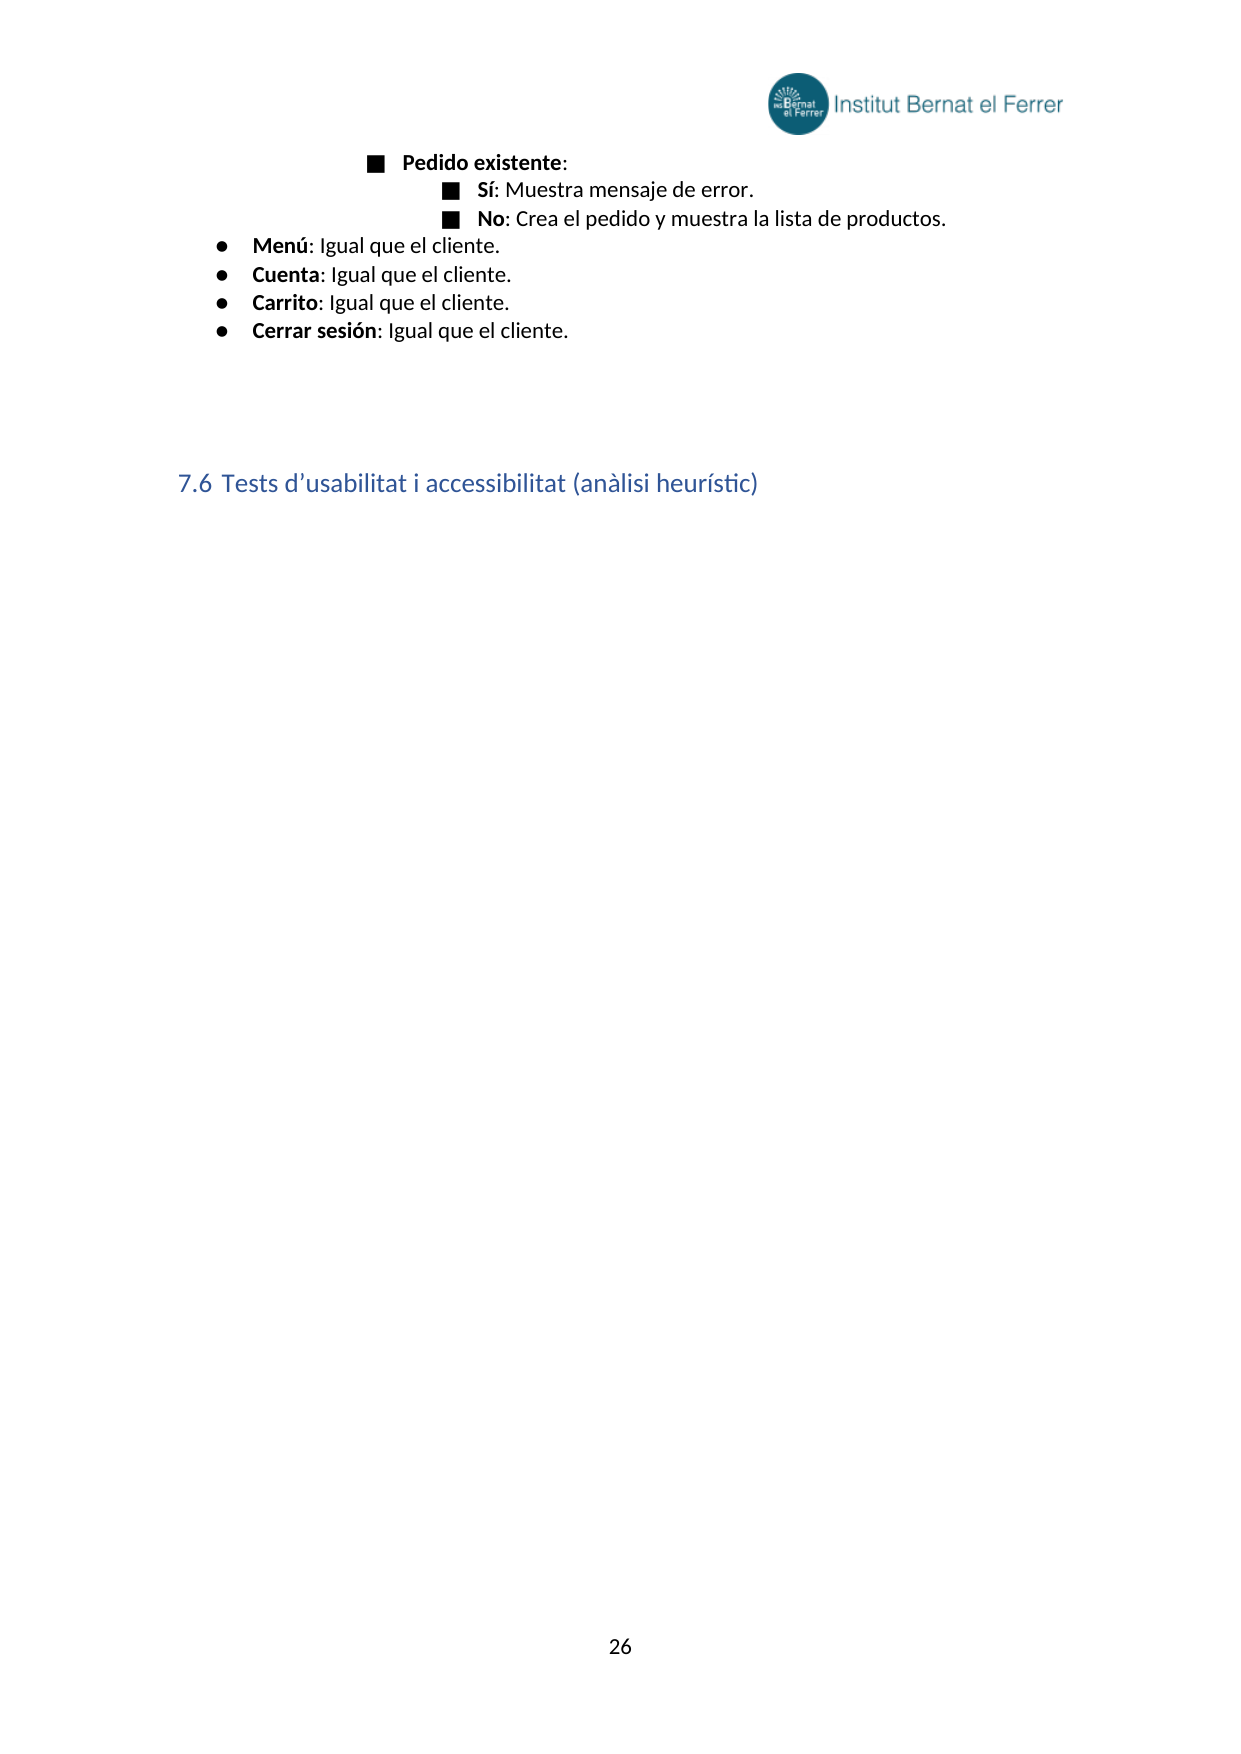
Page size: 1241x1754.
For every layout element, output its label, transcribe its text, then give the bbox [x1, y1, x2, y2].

list No: Crea el pedido y muestra la lista de productos. [440, 204, 1063, 232]
list Cerrar sesión: Igual que el cliente. [215, 316, 1063, 344]
list Sí: Muestra mensaje de error. [440, 176, 1063, 204]
list Pedido existente: [365, 148, 1063, 176]
subtitle Tests d’usabilitat i accessibilitat (anàlisi heurístic) [178, 466, 1063, 499]
picture [768, 73, 1064, 135]
list Menú: Igual que el cliente. [215, 232, 1063, 260]
list Carrito: Igual que el cliente. [215, 288, 1063, 316]
list Cuenta: Igual que el cliente. [215, 260, 1063, 288]
